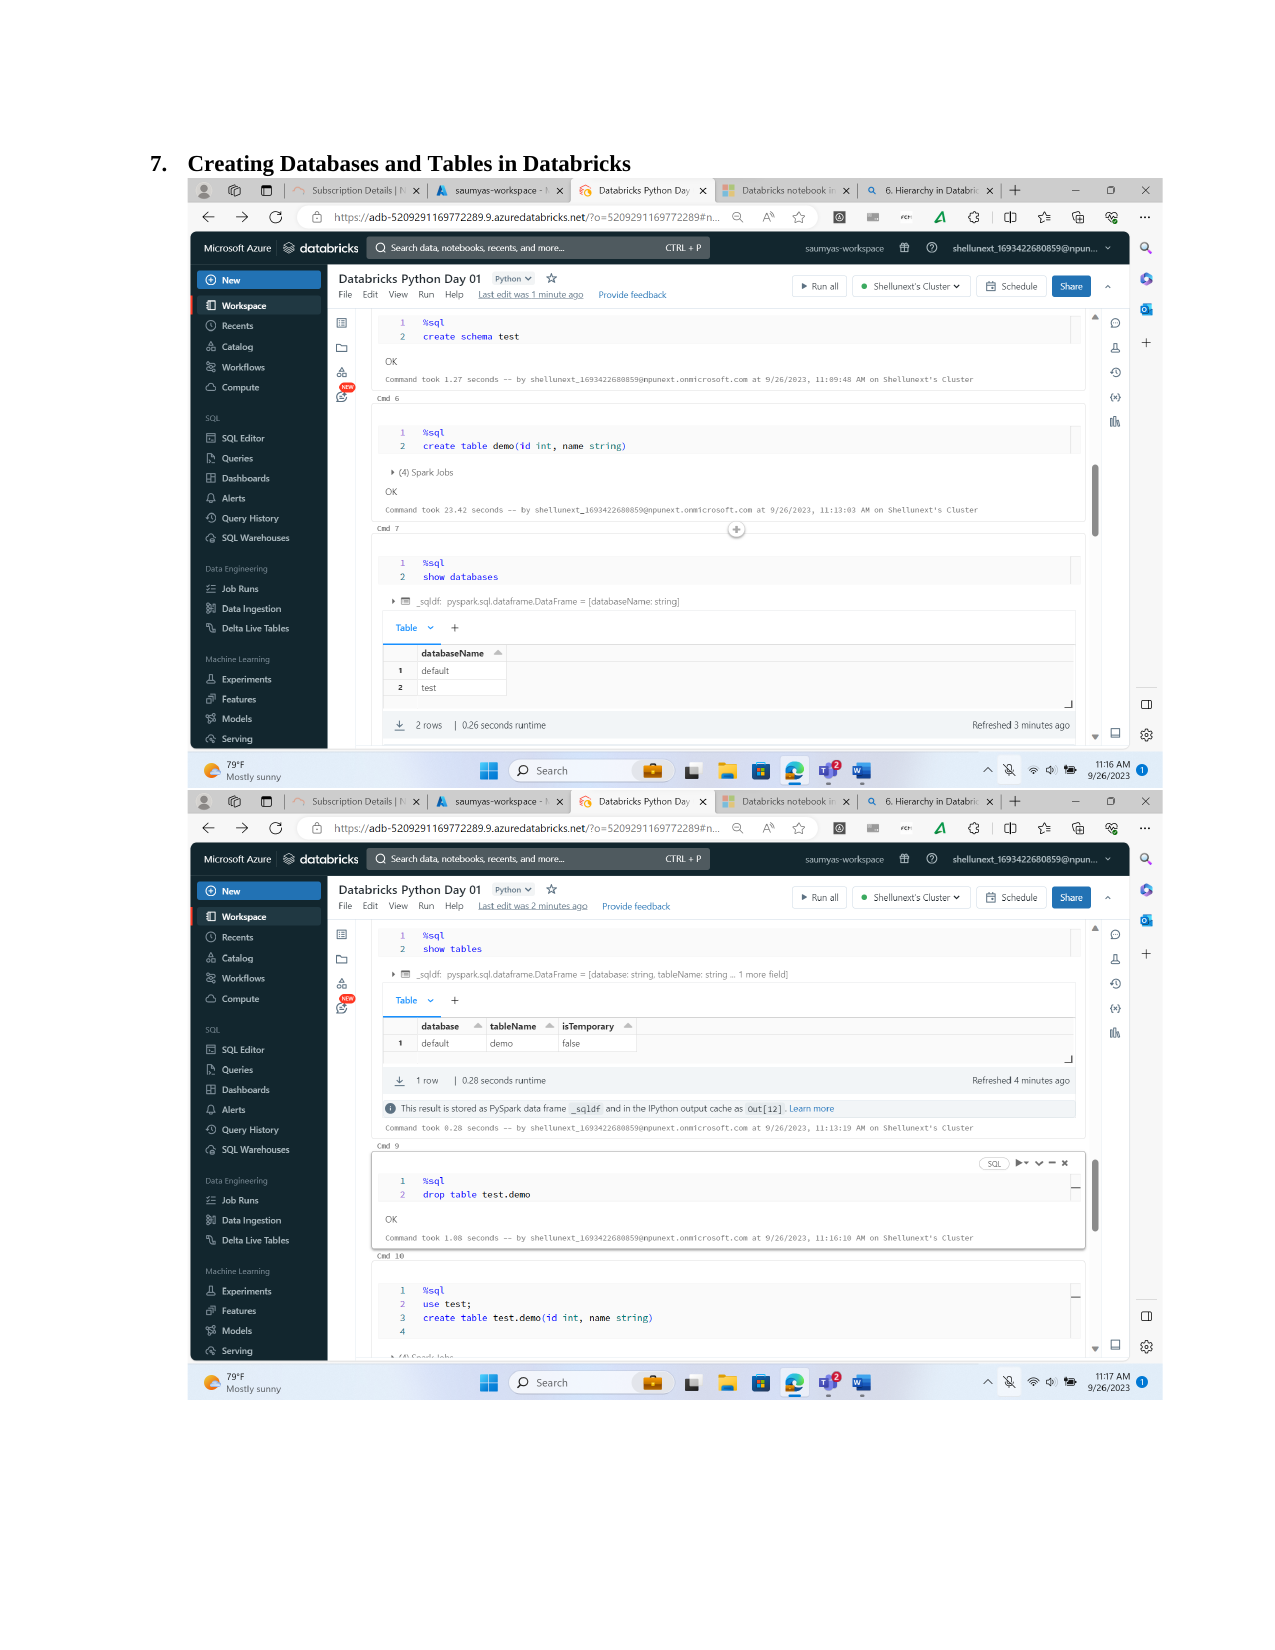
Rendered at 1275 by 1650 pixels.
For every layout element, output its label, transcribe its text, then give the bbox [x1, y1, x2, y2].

list Creating Databases and Tables in Databricks [150, 150, 1125, 176]
picture [187, 178, 1163, 788]
picture [187, 790, 1163, 1400]
